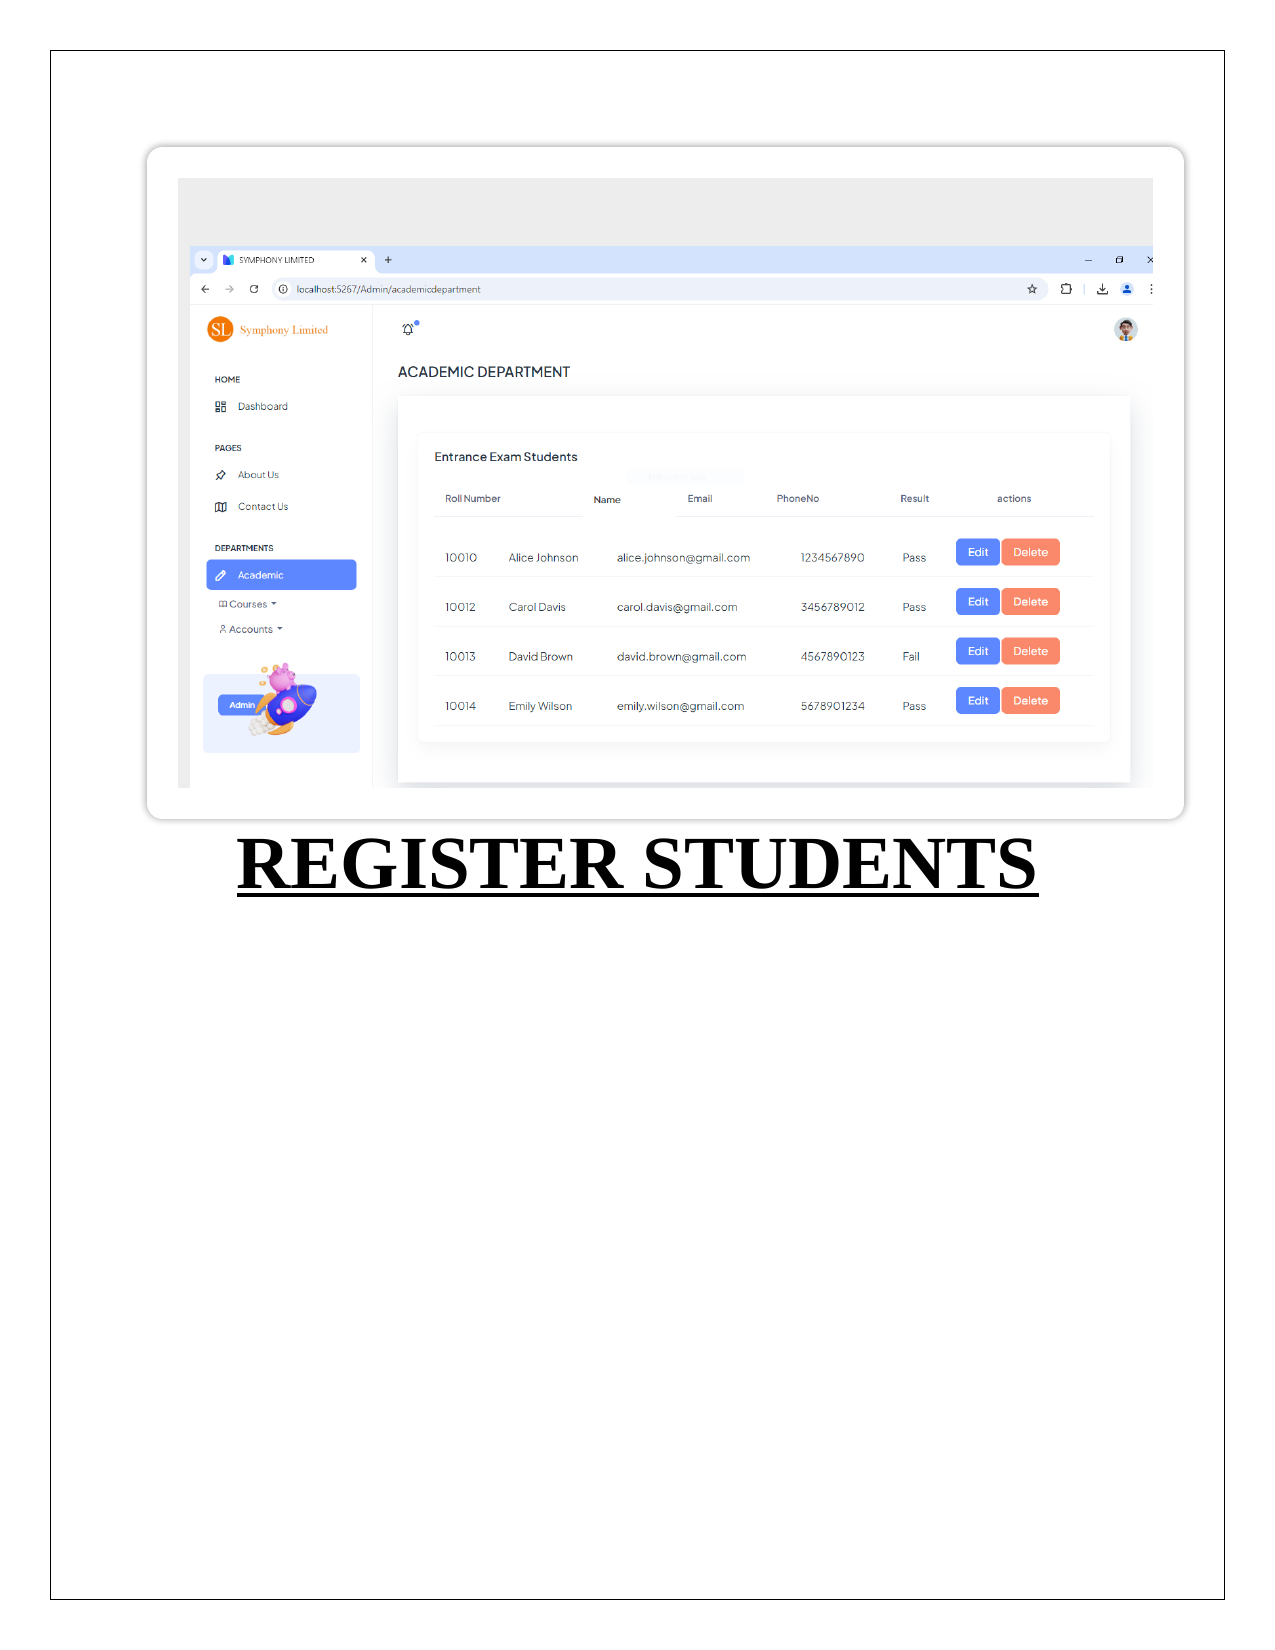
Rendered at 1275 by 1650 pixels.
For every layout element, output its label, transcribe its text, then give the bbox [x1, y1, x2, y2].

text REGISTER STUDENTS [150, 821, 1125, 905]
picture [190, 246, 1153, 788]
